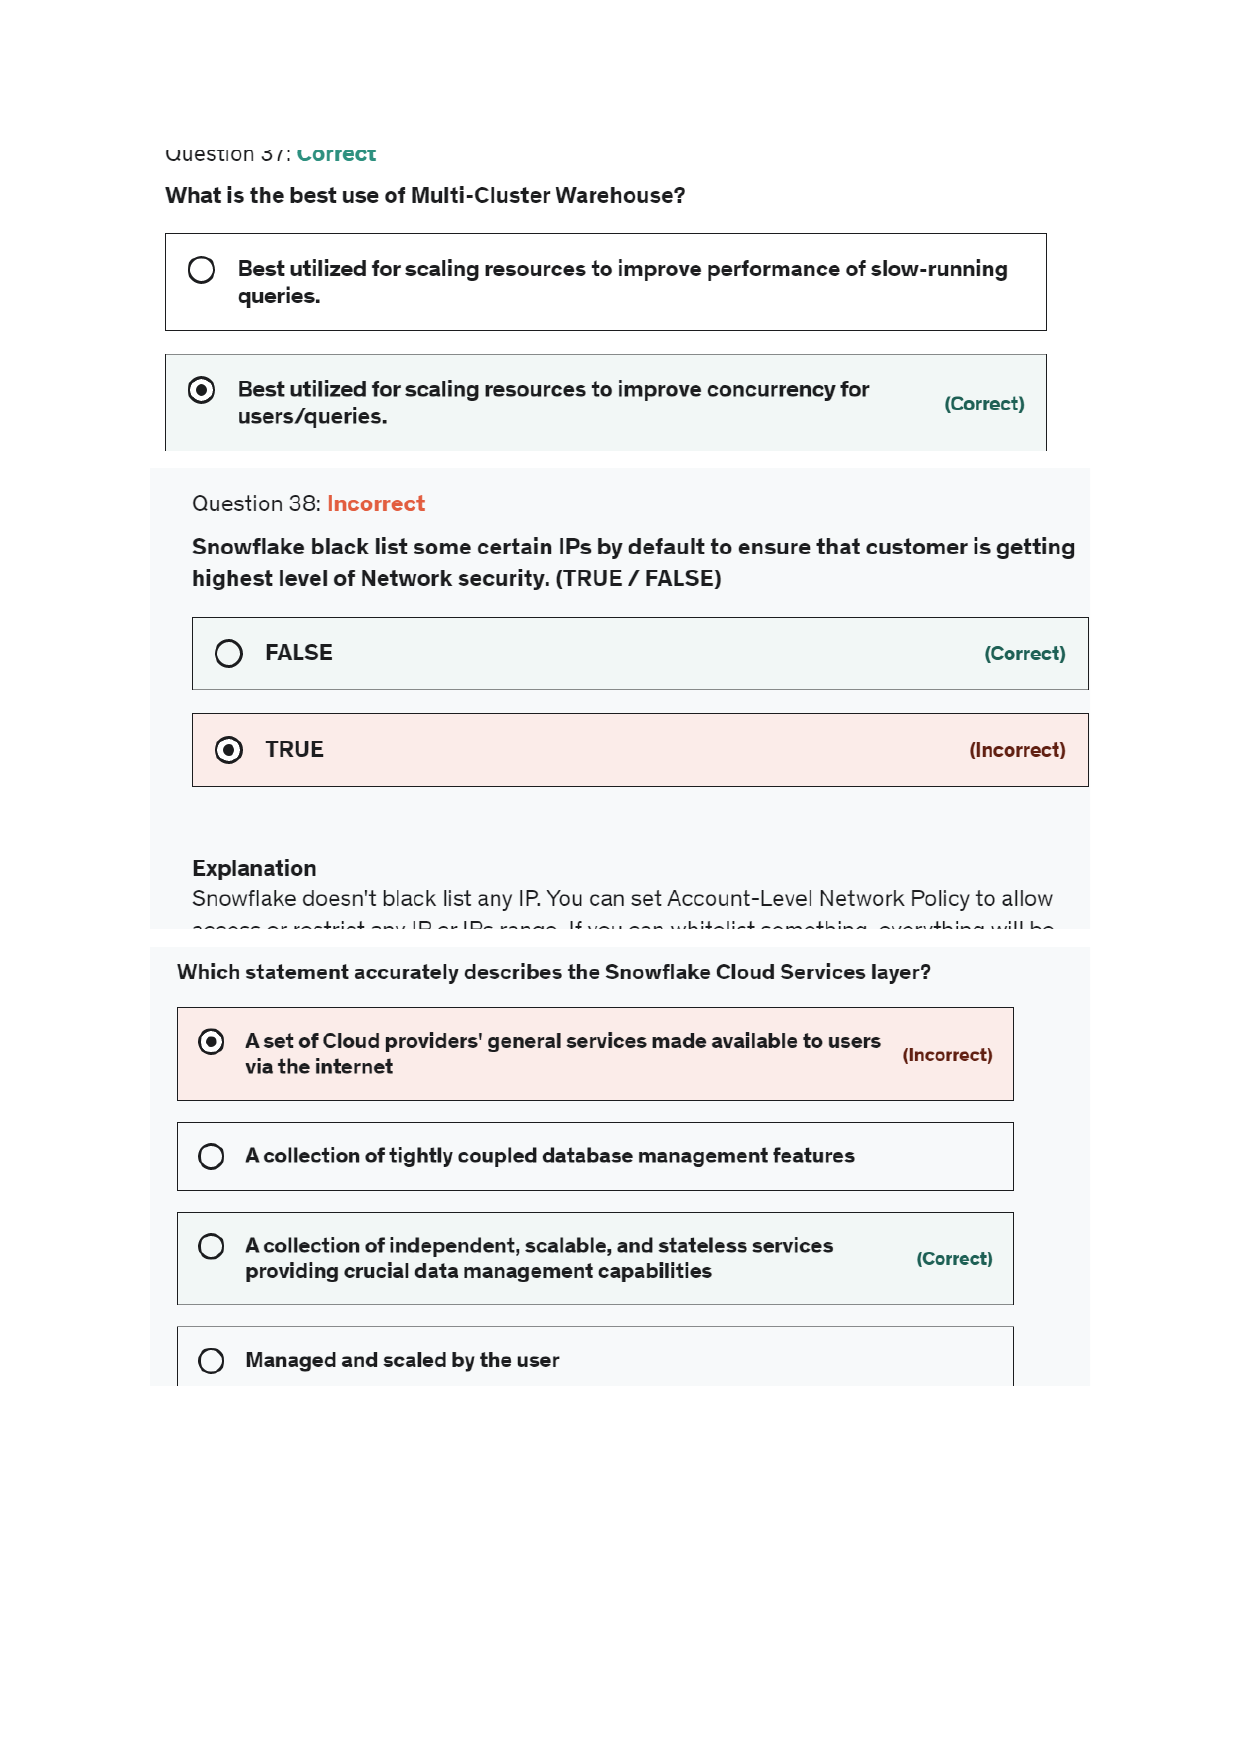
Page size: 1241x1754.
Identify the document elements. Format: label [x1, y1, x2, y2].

picture [150, 150, 1091, 451]
picture [150, 468, 1091, 929]
picture [150, 947, 1091, 1386]
